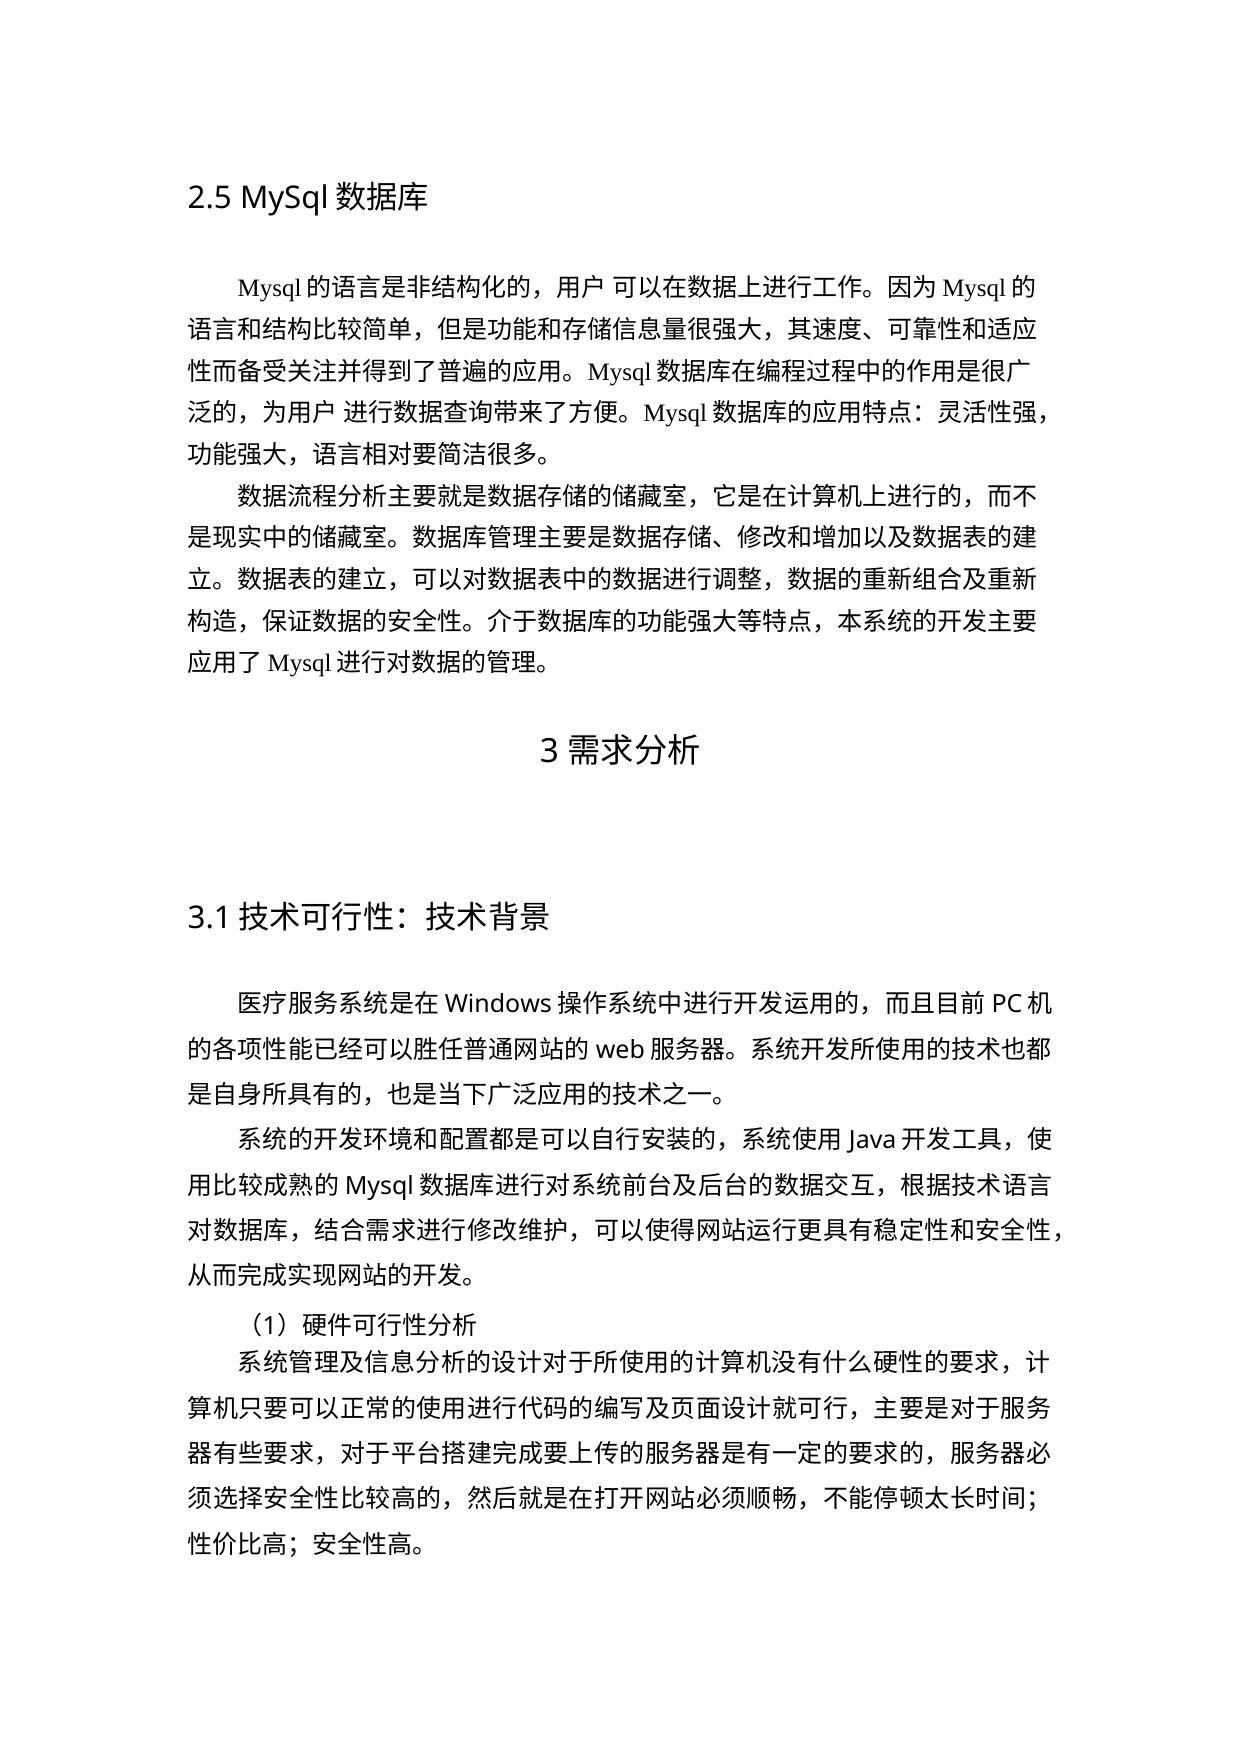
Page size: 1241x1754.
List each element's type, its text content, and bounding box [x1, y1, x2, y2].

subtitle 2.5 MySql数据库 [187, 162, 1053, 227]
text （1）硬件可行性分析 [187, 1301, 1053, 1343]
text Mysql的语言是非结构化的，用户 可以在数据上进行工作。因为Mysql的语言和结构比较简单，但是功能和存储信息量很强大，其速度、可靠性和适应性而备受关注并得到了普遍的应用。Mysql数据库在编程过程中的作用是很广泛的，为用户 进行数据查询带来了方便。Mysql数据库的应用特点：灵活性强，功能强大，语言相对要简洁很多。 [187, 263, 1053, 472]
text 系统管理及信息分析的设计对于所使用的计算机没有什么硬性的要求，计算机只要可以正常的使用进行代码的编写及页面设计就可行，主要是对于服务器有些要求，对于平台搭建完成要上传的服务器是有一定的要求的，服务器必须选择安全性比较高的，然后就是在打开网站必须顺畅，不能停顿太长时间；性价比高；安全性高。 [187, 1343, 1053, 1560]
text 系统的开发环境和配置都是可以自行安装的，系统使用Java开发工具，使用比较成熟的Mysql数据库进行对系统前台及后台的数据交互，根据技术语言对数据库，结合需求进行修改维护，可以使得网站运行更具有稳定性和安全性，从而完成实现网站的开发。 [187, 1120, 1053, 1292]
subtitle 3.1技术可行性：技术背景 [187, 883, 1053, 948]
subtitle 3 需求分析 [187, 715, 1053, 780]
text 医疗服务系统是在Windows操作系统中进行开发运用的，而且目前PC机的各项性能已经可以胜任普通网站的web服务器。系统开发所使用的技术也都是自身所具有的，也是当下广泛应用的技术之一。 [187, 984, 1053, 1111]
text 数据流程分析主要就是数据存储的储藏室，它是在计算机上进行的，而不是现实中的储藏室。数据库管理主要是数据存储、修改和增加以及数据表的建立。数据表的建立，可以对数据表中的数据进行调整，数据的重新组合及重新构造，保证数据的安全性。介于数据库的功能强大等特点，本系统的开发主要应用了Mysql进行对数据的管理。 [187, 472, 1053, 680]
